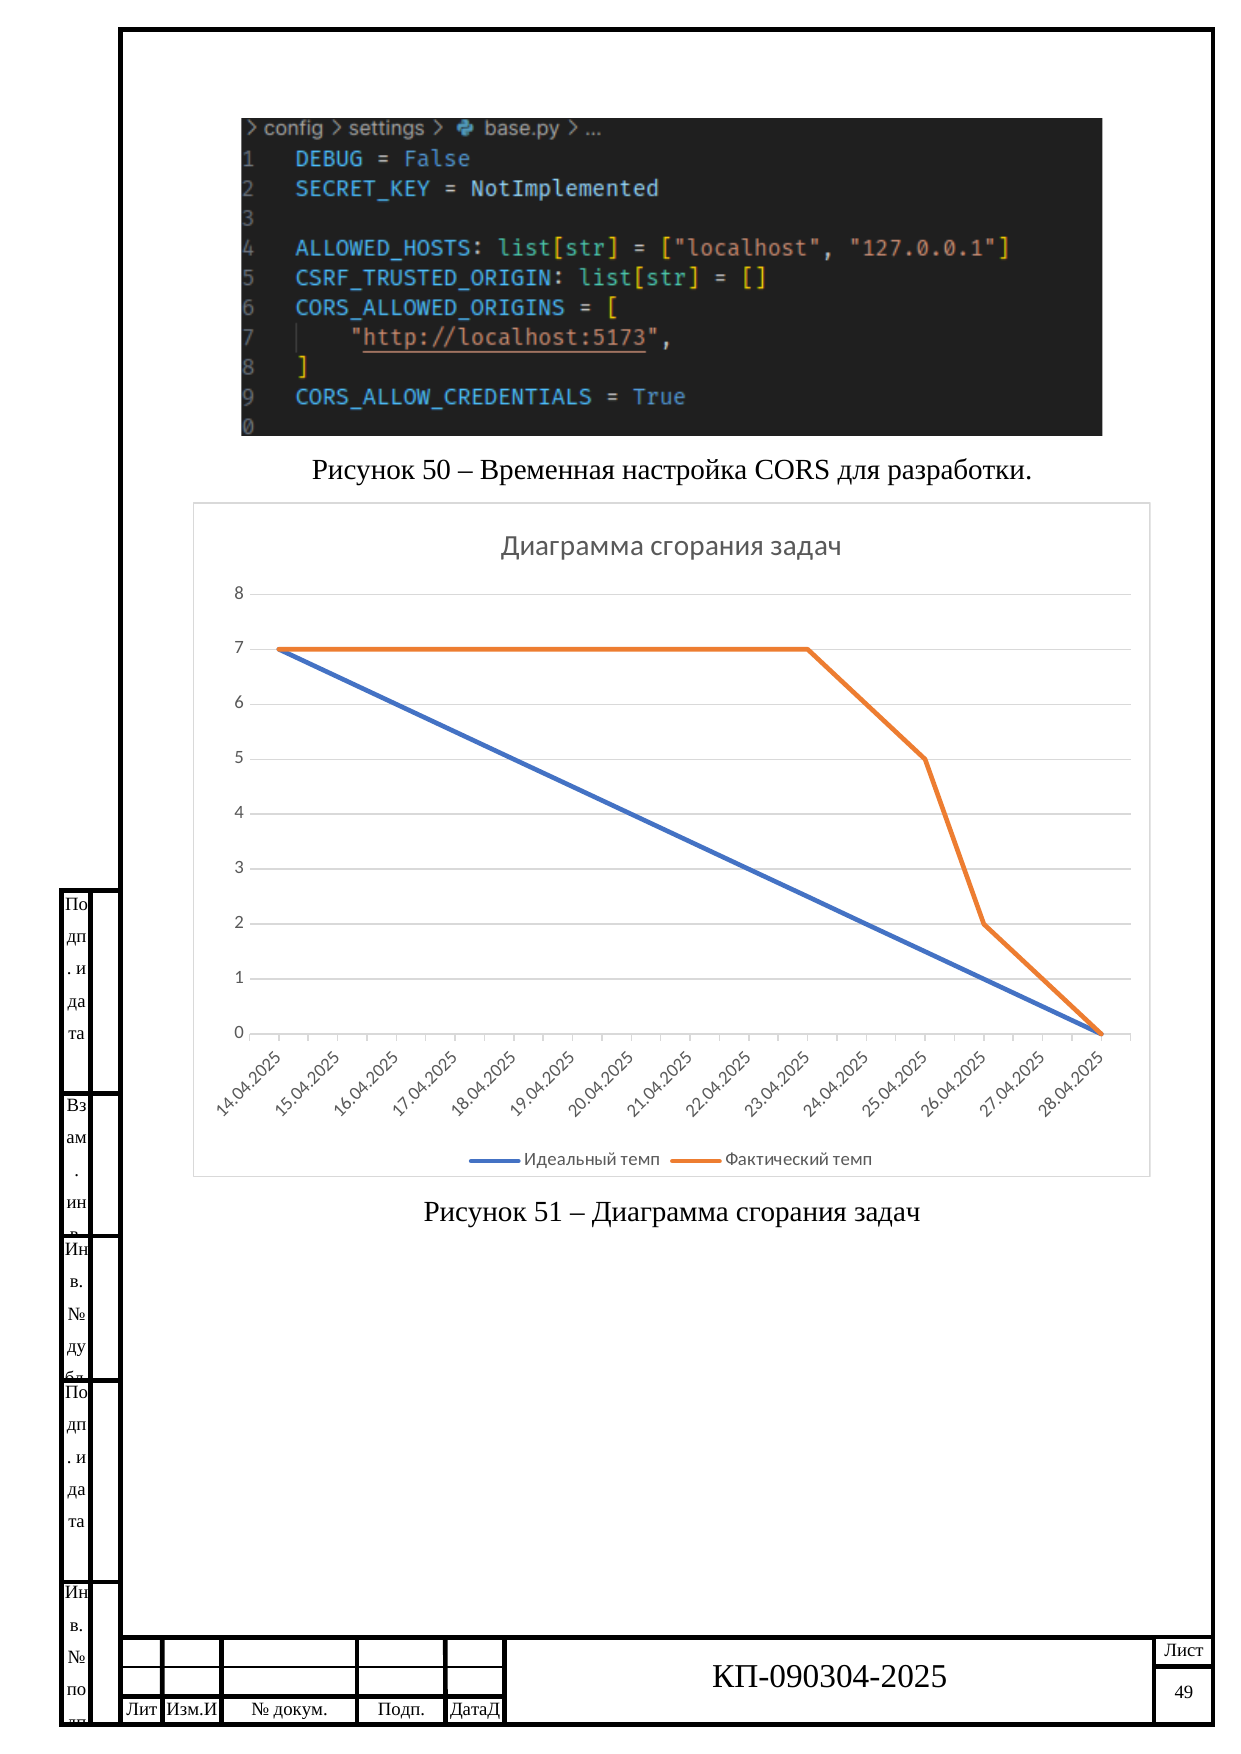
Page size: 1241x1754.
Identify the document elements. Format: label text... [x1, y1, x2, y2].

text Рисунок 51 – Диаграмма сгорания задач [162, 1194, 1181, 1228]
text Рисунок 50 – Временная настройка CORS для разработки. [162, 452, 1181, 486]
picture [241, 118, 1103, 436]
